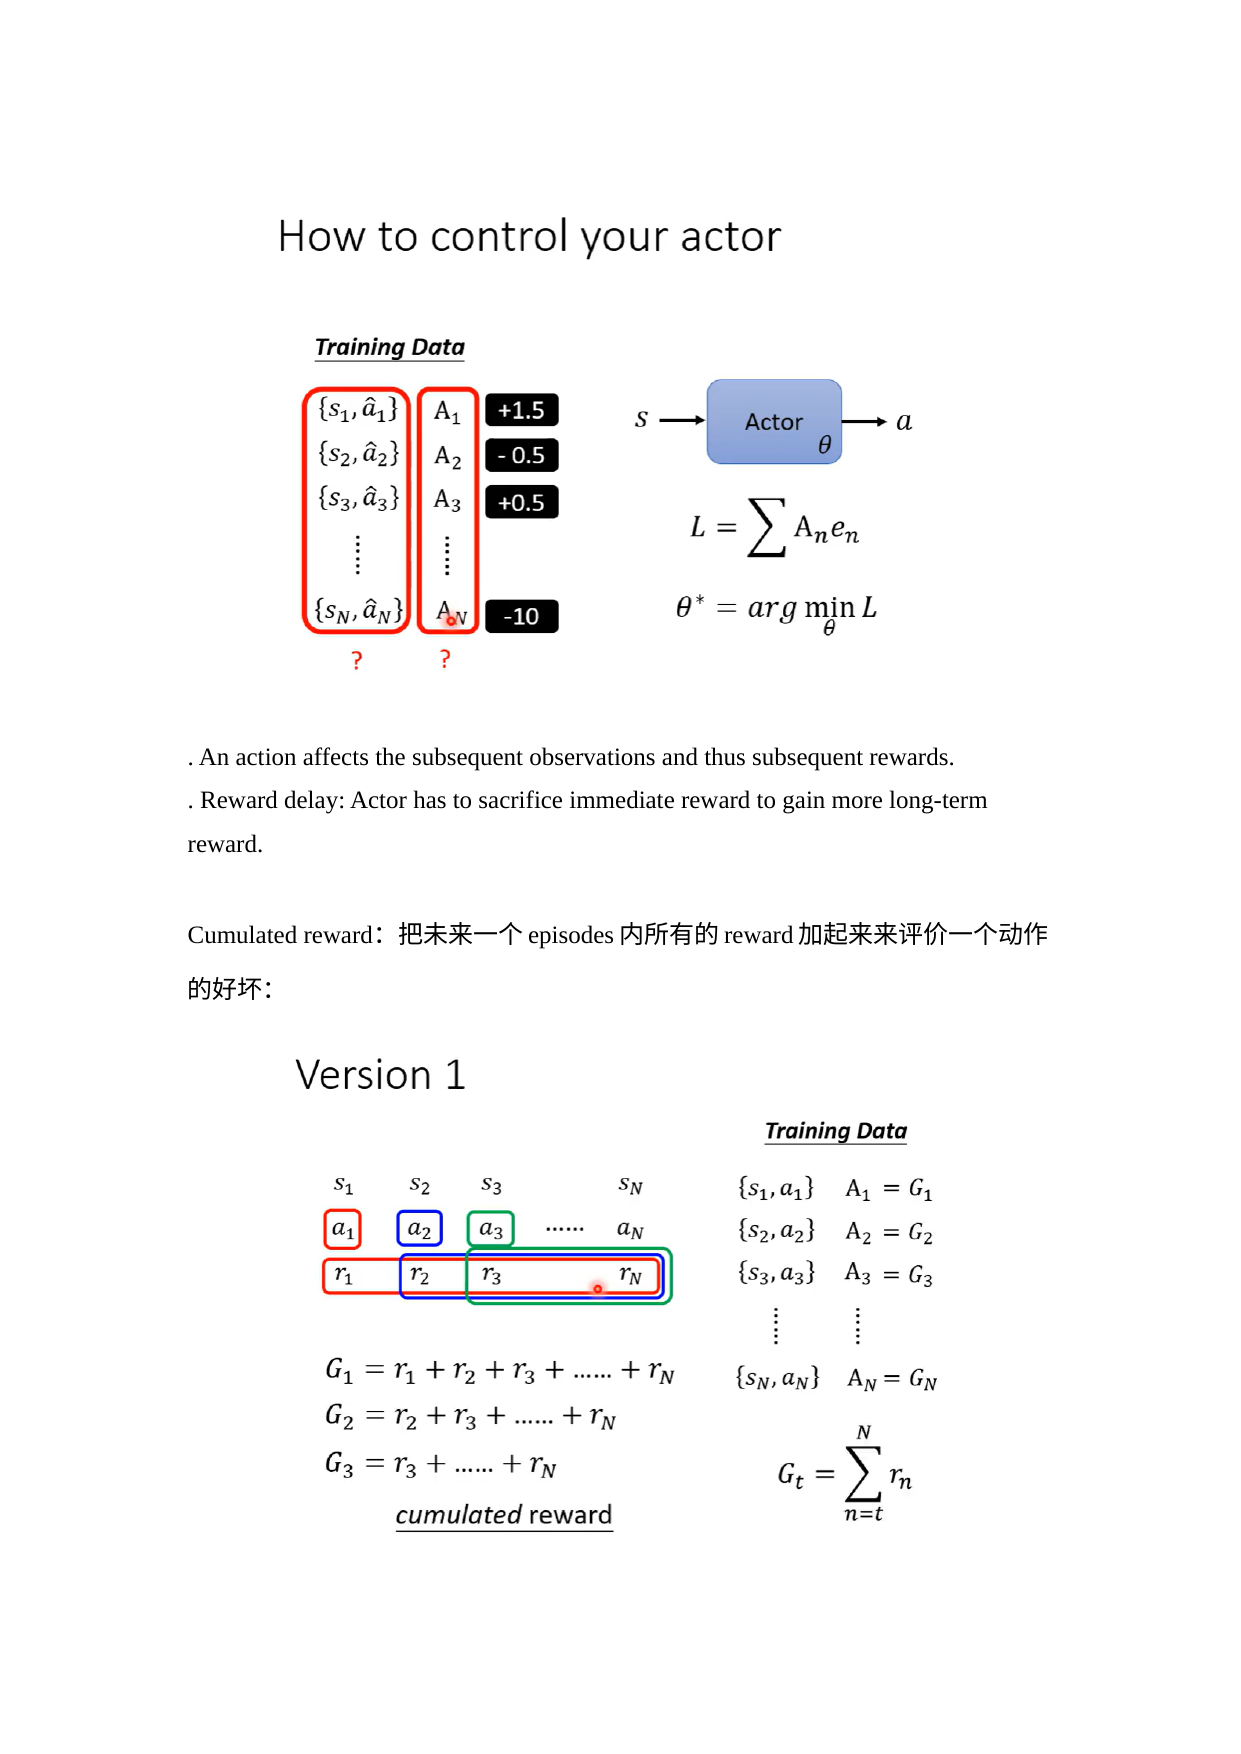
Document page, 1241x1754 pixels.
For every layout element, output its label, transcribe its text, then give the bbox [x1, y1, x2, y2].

picture [272, 1023, 968, 1547]
picture [243, 162, 997, 728]
text Cumulated reward：把未来一个episodes内所有的reward加起来来评价一个动作的好坏： [187, 915, 1053, 1006]
text . Reward delay: Actor has to sacrifice immediate reward to gain more long-term reward. [187, 786, 1053, 857]
text . An action affects the subsequent observations and thus subsequent rewards. [187, 742, 1053, 771]
